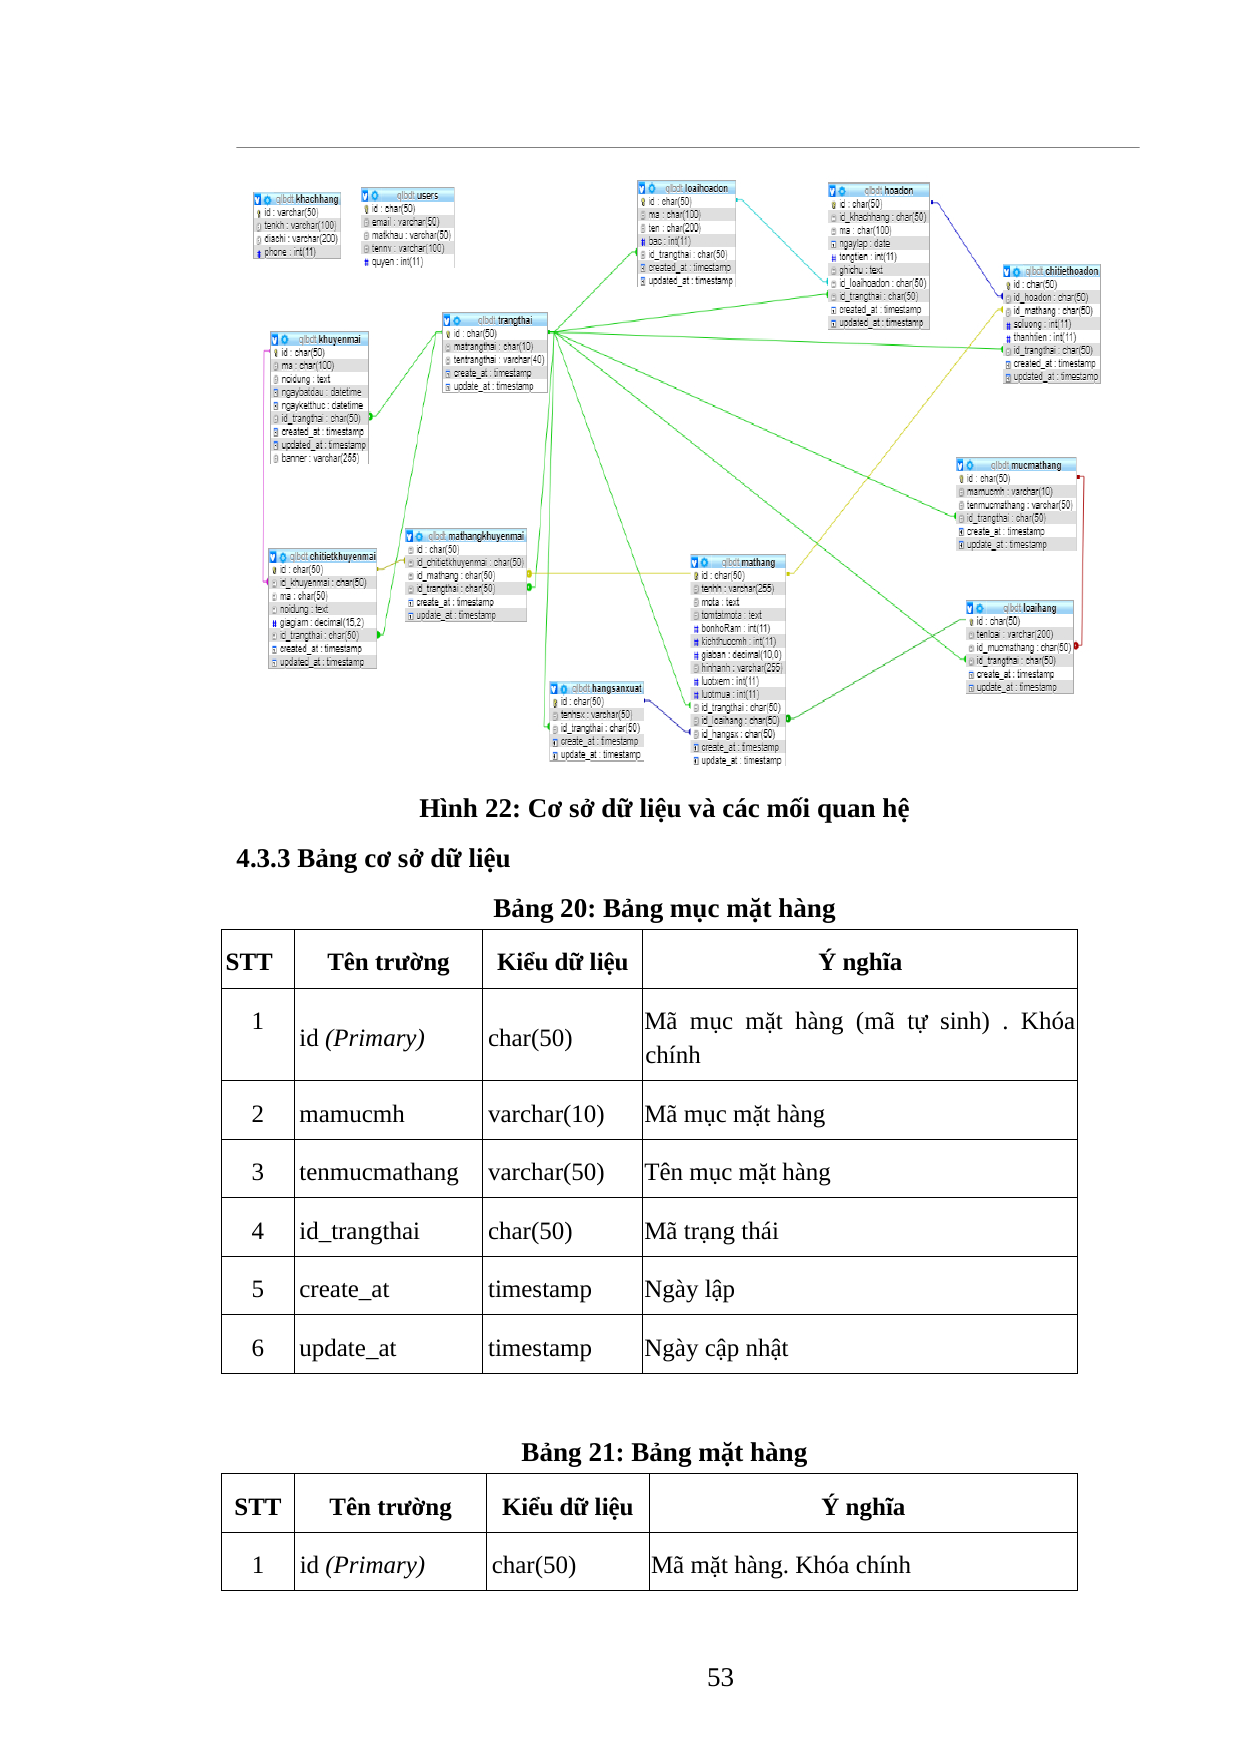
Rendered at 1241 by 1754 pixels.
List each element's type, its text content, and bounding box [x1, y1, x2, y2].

table_cell 5 [222, 1257, 294, 1314]
table_header Kiểu dữ liệu [487, 1474, 649, 1532]
table_cell update_at [295, 1315, 482, 1372]
table_header Kiểu dữ liệu [483, 930, 642, 987]
table_cell id (Primary) [295, 989, 482, 1080]
table_header Tên trường [295, 930, 482, 987]
table_cell timestamp [483, 1257, 642, 1314]
table_header Ý nghĩa [643, 930, 1077, 987]
text Bảng 20: Bảng mục mặt hàng [236, 892, 1092, 923]
table_cell 1 [222, 1533, 294, 1590]
picture [236, 147, 1140, 774]
table_cell id (Primary) [295, 1533, 486, 1590]
table_cell 2 [222, 1081, 294, 1139]
table_cell timestamp [483, 1315, 642, 1372]
table_header STT [222, 930, 294, 987]
text Bảng 21: Bảng mặt hàng [236, 1436, 1092, 1467]
text Hình 22: Cơ sở dữ liệu và các mối quan hệ [236, 792, 1092, 823]
table_cell create_at [295, 1257, 482, 1314]
table_cell char(50) [483, 1198, 642, 1256]
table_cell varchar(10) [483, 1081, 642, 1139]
table_cell char(50) [483, 989, 642, 1080]
table_cell 3 [222, 1140, 294, 1197]
table_header Ý nghĩa [650, 1474, 1077, 1532]
table_cell Tên mục mặt hàng [643, 1140, 1077, 1197]
subtitle 4.3.3 Bảng cơ sở dữ liệu [236, 842, 1092, 873]
table_cell 1 [222, 989, 294, 1080]
table_cell tenmucmathang [295, 1140, 482, 1197]
table_cell Mã mục mặt hàng [643, 1081, 1077, 1139]
table_cell Mã trạng thái [643, 1198, 1077, 1256]
table_cell mamucmh [295, 1081, 482, 1139]
table_header STT [222, 1474, 294, 1532]
table_cell Ngày lập [643, 1257, 1077, 1314]
table_cell 4 [222, 1198, 294, 1256]
table_header Tên trường [295, 1474, 486, 1532]
table_cell varchar(50) [483, 1140, 642, 1197]
table_cell char(50) [487, 1533, 649, 1590]
table_cell Mã mục mặt hàng (mã tự sinh) . Khóa chính [643, 989, 1077, 1080]
table_cell id_trangthai [295, 1198, 482, 1256]
table_cell 6 [222, 1315, 294, 1372]
table_cell Ngày cập nhật [643, 1315, 1077, 1372]
table_cell Mã mặt hàng. Khóa chính [650, 1533, 1077, 1590]
